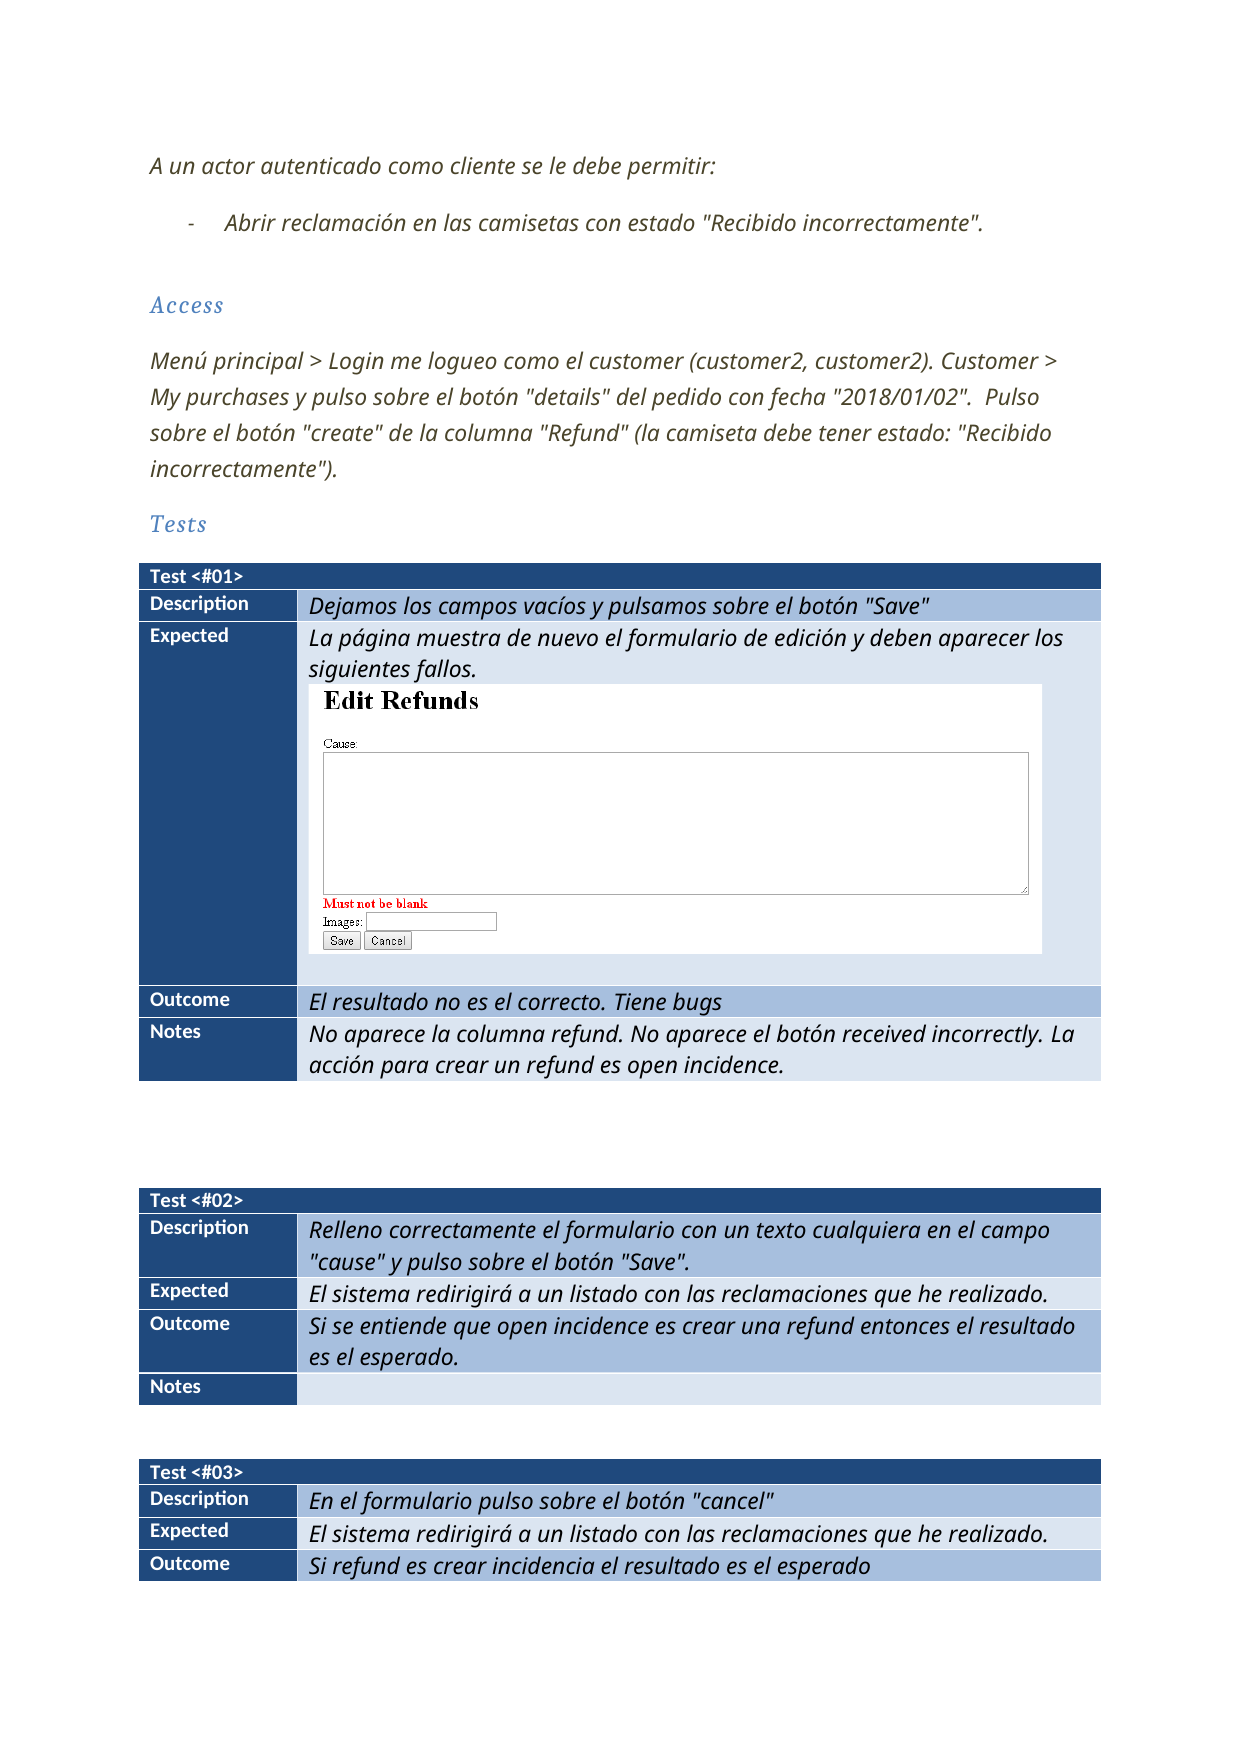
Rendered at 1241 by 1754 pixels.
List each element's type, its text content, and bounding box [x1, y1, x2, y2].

table_cell El resultado no es el correcto. Tiene bugs [298, 986, 1101, 1017]
table_cell Description [139, 1214, 297, 1277]
table_header Test <#01> [139, 563, 1101, 589]
table_cell Dejamos los campos vacíos y pulsamos sobre el botón "Save" [298, 590, 1101, 621]
table_cell En el formulario pulso sobre el botón "cancel" [298, 1485, 1101, 1517]
table_cell Description [139, 590, 297, 621]
table_cell Expected [139, 1518, 297, 1549]
table_cell Notes [139, 1374, 297, 1405]
list Abrir reclamación en las camisetas con estado "Recibido incorrectamente". [187, 207, 1090, 238]
table_header Test <#02> [139, 1188, 1101, 1213]
picture [308, 684, 1043, 954]
table_cell Si se entiende que open incidence es crear una refund entonces el resultado es el esperado. [298, 1310, 1101, 1372]
subtitle A un actor autenticado como cliente se le debe permitir: [150, 150, 1090, 181]
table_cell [298, 1518, 1101, 1549]
table_header Test <#03> [139, 1459, 1101, 1484]
table_cell No aparece la columna refund. No aparece el botón received incorrectly. La acción para crear un refund es open incidence. [298, 1018, 1101, 1081]
table_cell [298, 1374, 1101, 1405]
table_cell Outcome [139, 1550, 297, 1581]
table_cell Expected [139, 622, 297, 985]
table_cell Description [139, 1485, 297, 1517]
table_cell Relleno correctamente el formulario con un texto cualquiera en el campo "cause" y pulso sobre el botón "Save". [298, 1214, 1101, 1277]
table_cell Si refund es crear incidencia el resultado es el esperado [298, 1550, 1101, 1581]
table_cell Outcome [139, 1310, 297, 1372]
subtitle Access [150, 291, 1090, 320]
text Menú principal > Login me logueo como el customer (customer2, customer2). Customer > My purchases y pulso sobre el botón "details" del pedido con fecha "2018/01/02". Pulso sobre el botón "create" de la columna "Refund" (la camiseta debe tener estado: "Recibido incorrectamente"). [150, 345, 1090, 484]
table_cell Expected [139, 1278, 297, 1309]
subtitle Tests [150, 509, 1090, 538]
table_cell Outcome [139, 986, 297, 1017]
table_cell El sistema redirigirá a un listado con las reclamaciones que he realizado. [298, 1278, 1101, 1309]
table_cell Notes [139, 1018, 297, 1081]
table_cell La página muestra de nuevo el formulario de edición y deben aparecer los siguientes fallos. [298, 622, 1101, 985]
